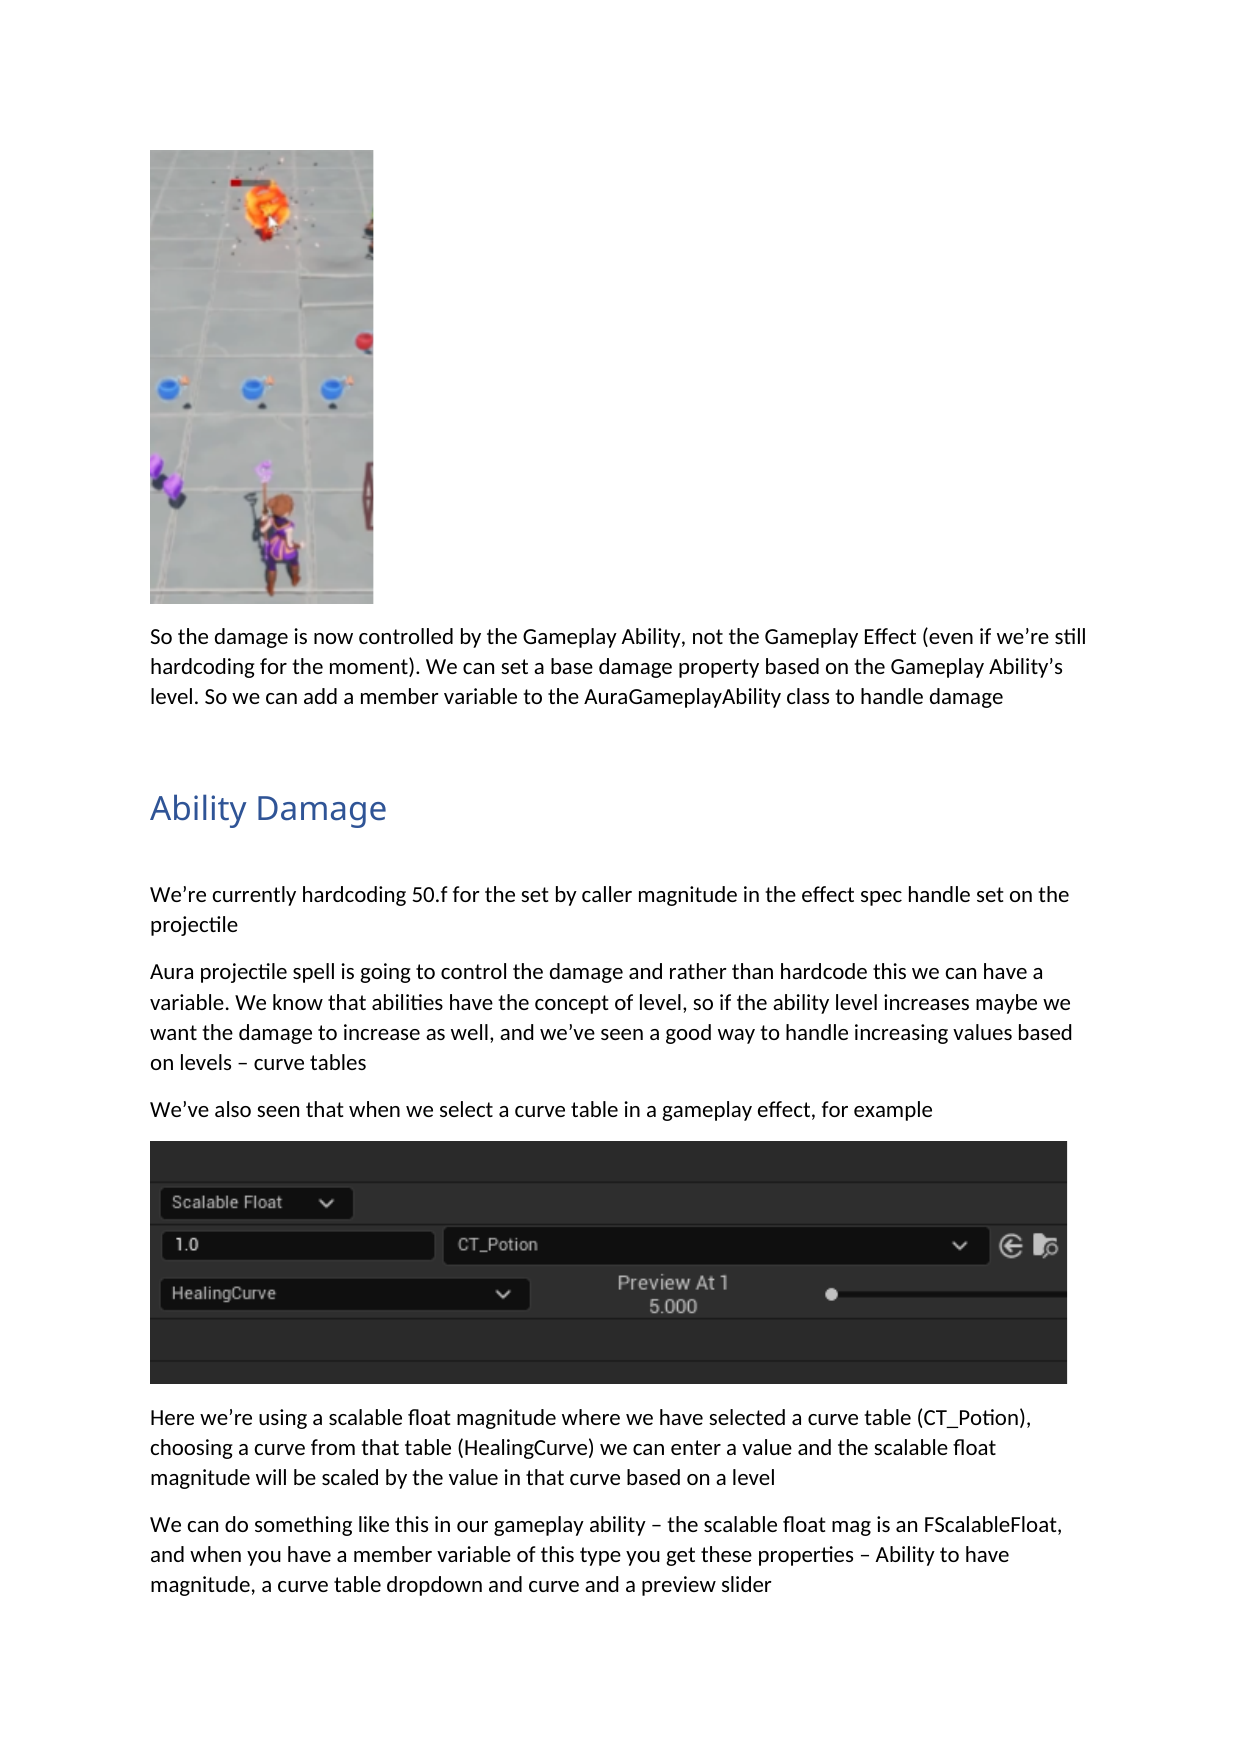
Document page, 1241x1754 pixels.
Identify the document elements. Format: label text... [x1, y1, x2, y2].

subtitle Ability Damage [150, 784, 1090, 830]
text We’ve also seen that when we select a curve table in a gameplay effect, for example [150, 1095, 1090, 1123]
text We’re currently hardcoding 50.f for the set by caller magnitude in the effect spec handle set on the projectile [150, 880, 1090, 938]
picture [150, 1141, 1068, 1384]
text So the damage is now controlled by the Gameplay Ability, not the Gameplay Effect (even if we’re still hardcoding for the moment). We can set a base damage property based on the Gameplay Ability’s level. So we can add a member variable to the AuraGameplayAbility class to handle damage [150, 622, 1090, 710]
picture [150, 150, 374, 604]
text Here we’re using a scalable float magnitude where we have selected a curve table (CT_Potion), choosing a curve from that table (HealingCurve) we can enter a value and the scalable float magnitude will be scaled by the value in that curve based on a level [150, 1403, 1090, 1491]
text We can do something like this in our gameplay ability – the scalable float mag is an FScalableFloat, and when you have a member variable of this type you get these properties – Ability to have magnitude, a curve table dropdown and curve and a preview slider [150, 1510, 1090, 1598]
text Aura projectile spell is going to control the damage and rather than hardcode this we can have a variable. We know that abilities have the concept of level, so if the ability level increases maybe we want the damage to increase as well, and we’ve seen a good way to handle increasing values based on levels – curve tables [150, 957, 1090, 1076]
